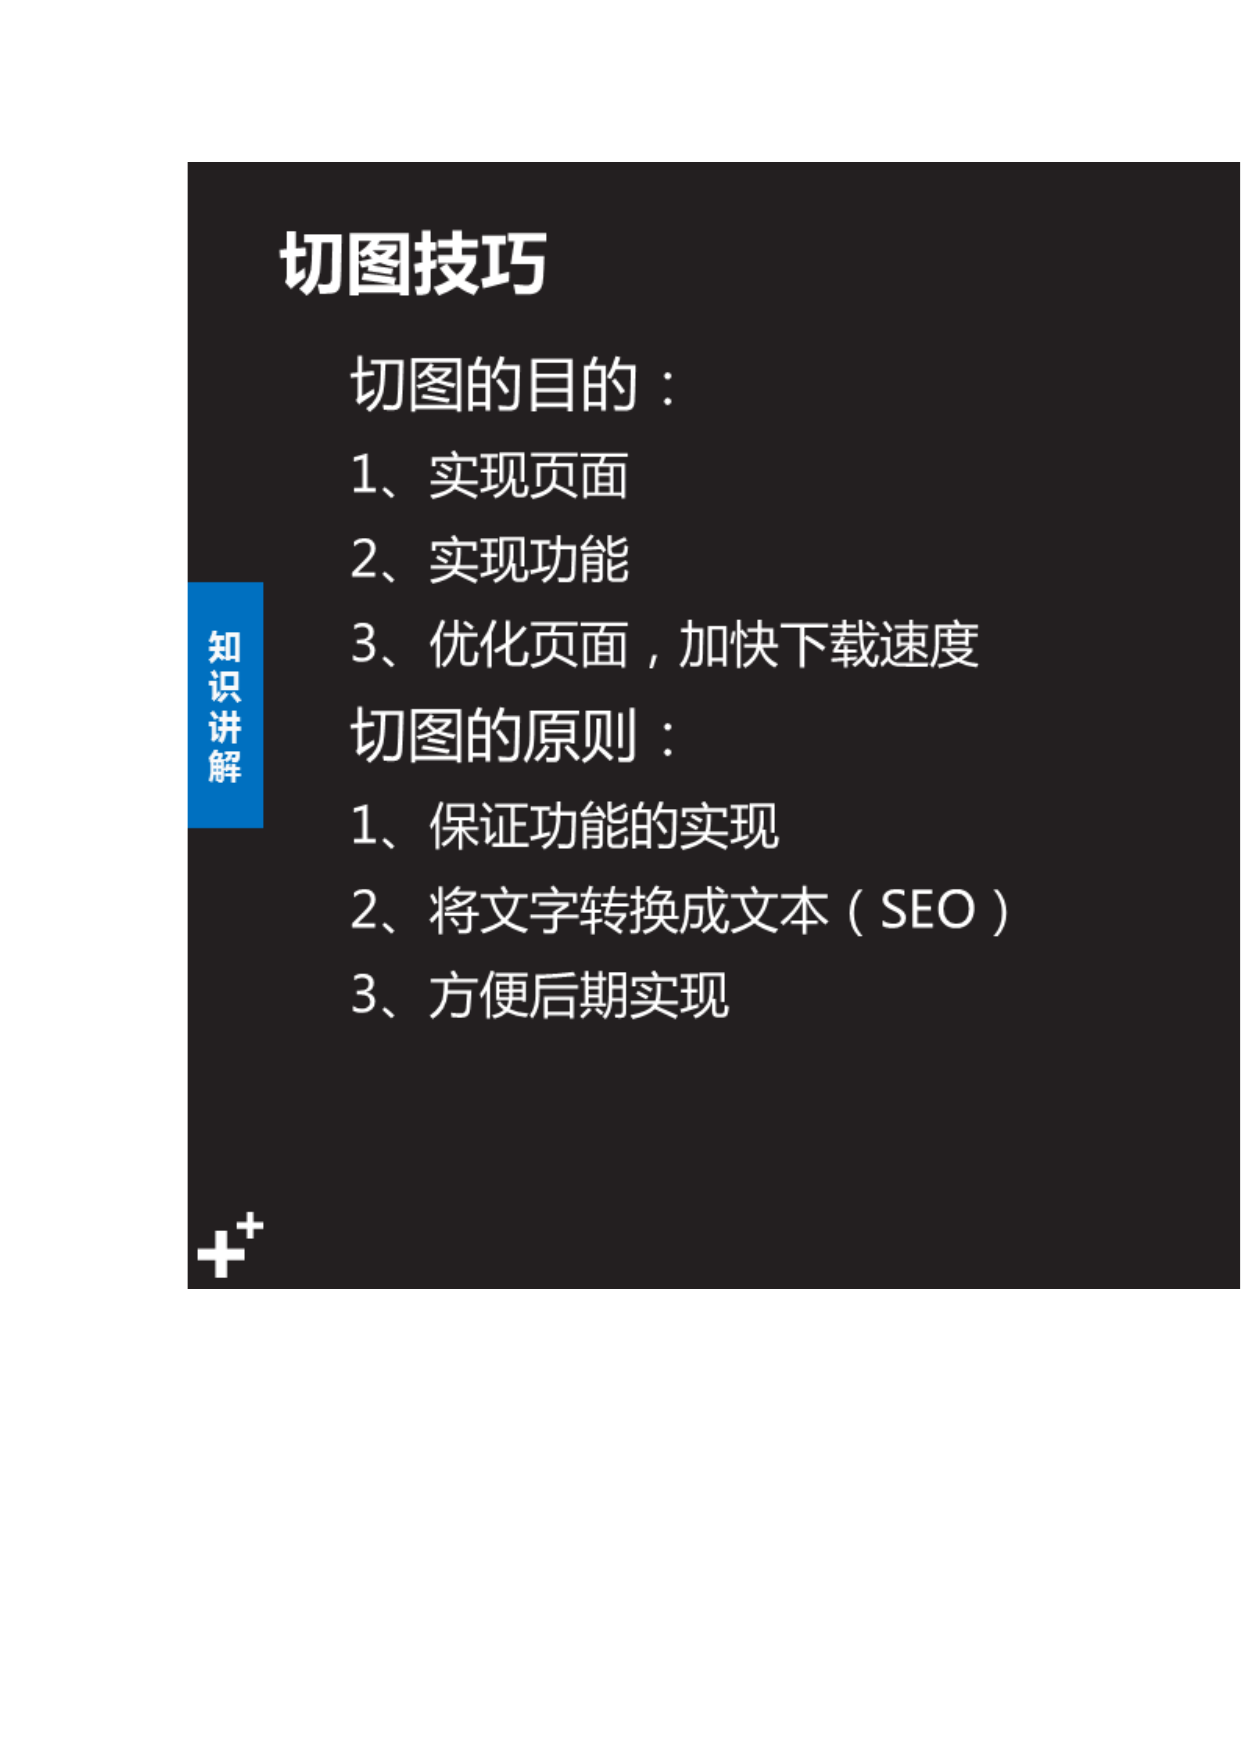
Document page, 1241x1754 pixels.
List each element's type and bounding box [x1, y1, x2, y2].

picture [187, 162, 1241, 1289]
